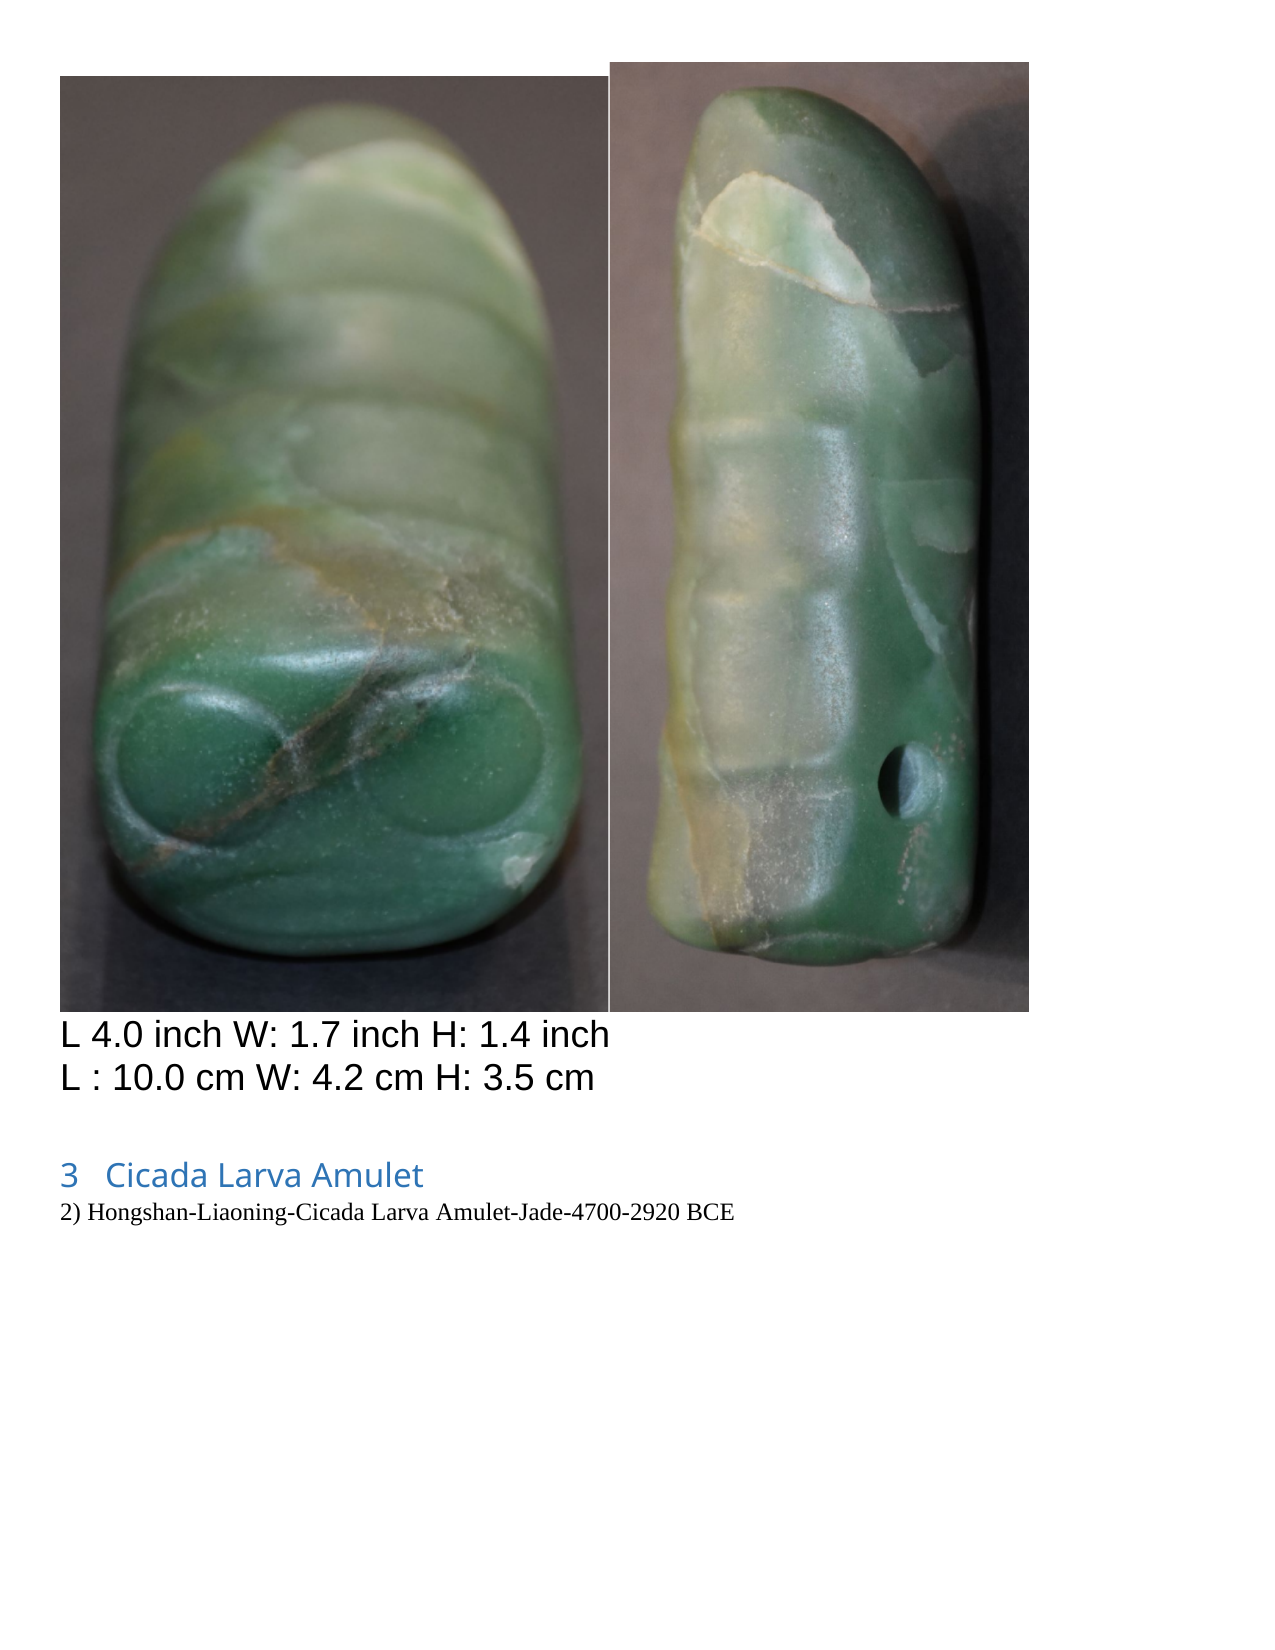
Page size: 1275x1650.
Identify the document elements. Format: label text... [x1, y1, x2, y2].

picture [610, 63, 1029, 1011]
subtitle Cicada Larva Amulet [60, 1152, 1215, 1197]
text L 4.0 inch W: 1.7 inch H: 1.4 inch [60, 1012, 1215, 1055]
text 2) Hongshan-Liaoning-Cicada Larva Amulet-Jade-4700-2920 BCE [60, 1197, 1215, 1226]
picture [60, 76, 609, 1012]
text L : 10.0 cm W: 4.2 cm H: 3.5 cm [60, 1055, 1215, 1098]
